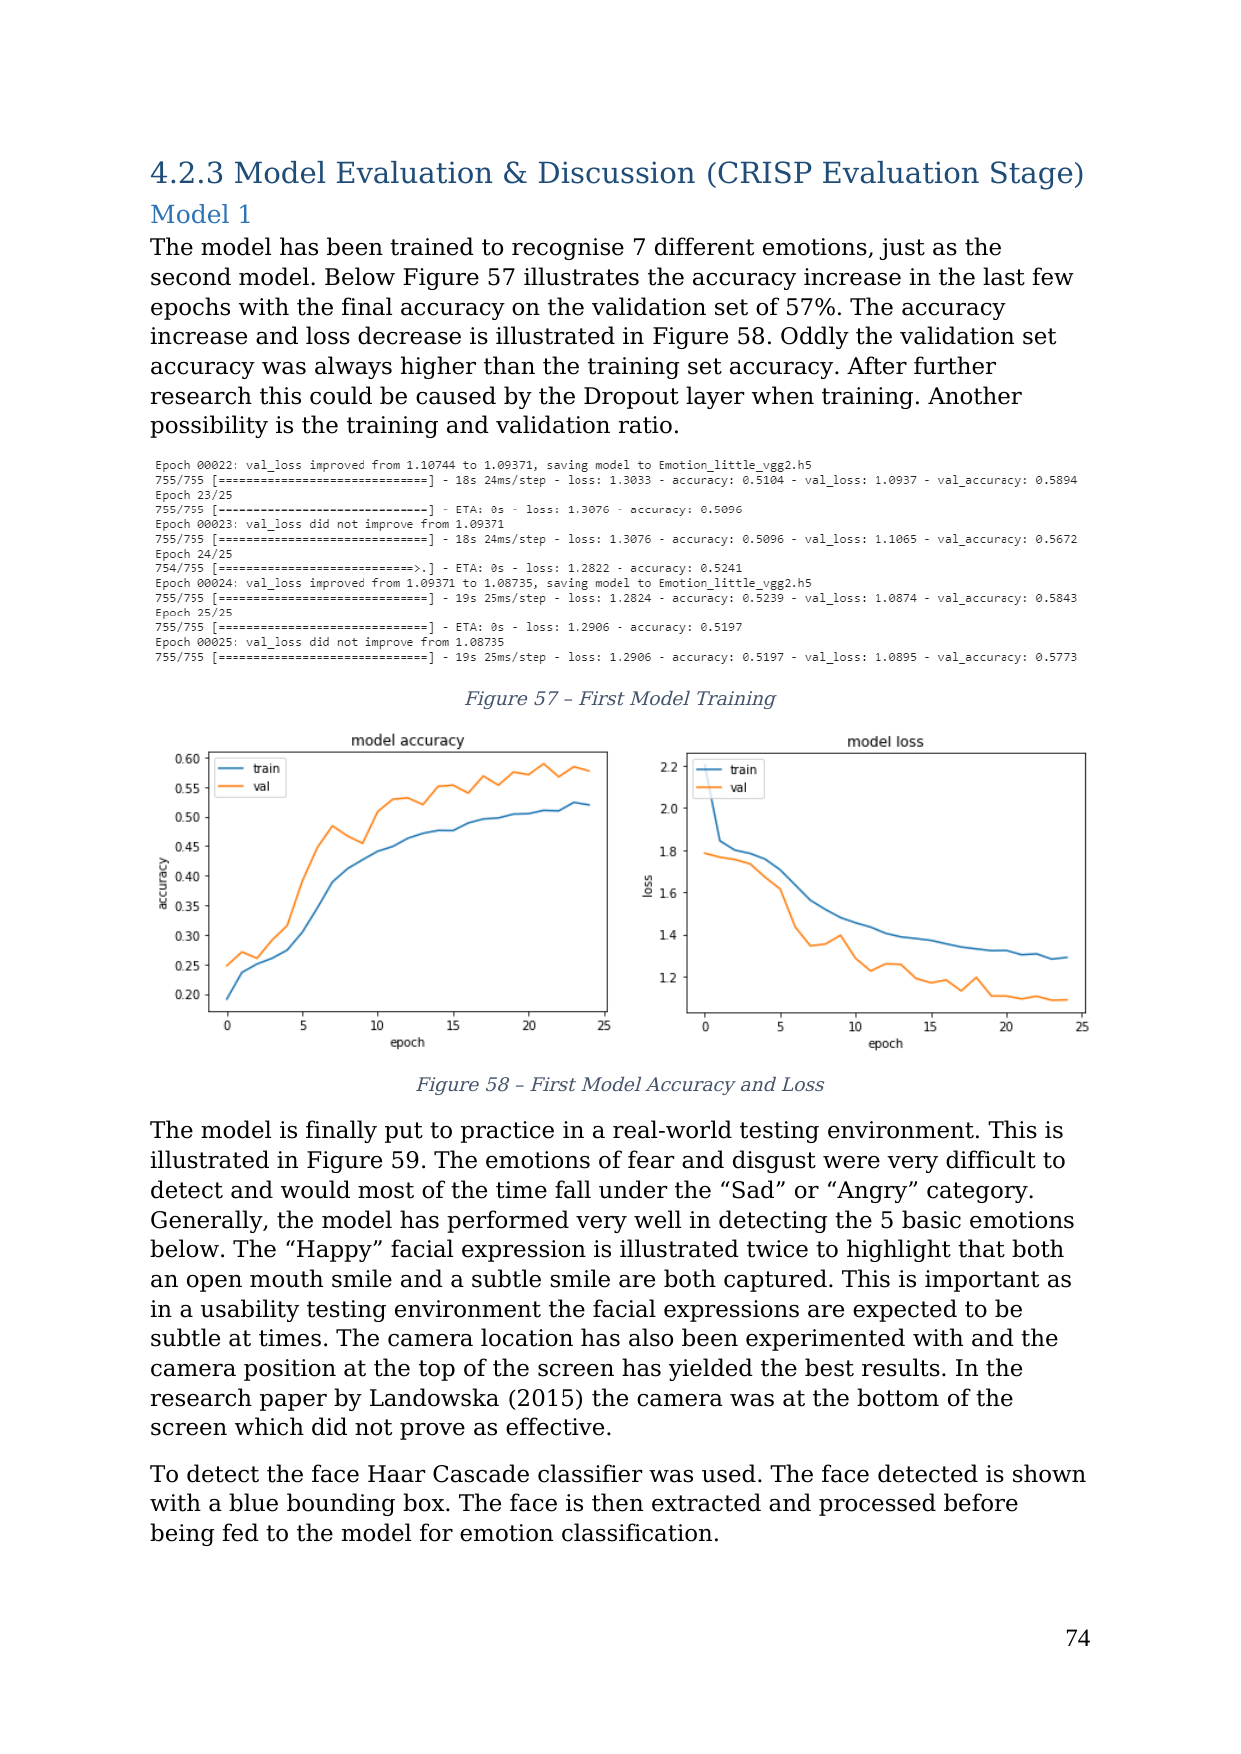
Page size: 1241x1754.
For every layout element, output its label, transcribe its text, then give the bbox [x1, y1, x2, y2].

text Figure 57 – First Model Training [150, 686, 1090, 709]
picture [150, 729, 1091, 1054]
subtitle Model 1 [150, 198, 1090, 228]
text The model has been trained to recognise 7 different emotions, just as the second model. Below Figure 57 illustrates the accuracy increase in the last few epochs with the final accuracy on the validation set of 57%. The accuracy increase and loss decrease is illustrated in Figure 58. Oddly the validation set accuracy was always higher than the training set accuracy. After further research this could be caused by the Dropout layer when training. Another possibility is the training and validation ratio. [150, 233, 1090, 439]
text To detect the face Haar Cascade classifier was used. The face detected is shown with a blue bounding box. The face is then extracted and processed before being fed to the model for emotion classification. [150, 1459, 1090, 1546]
picture [150, 457, 1091, 668]
subtitle 4.2.3 Model Evaluation & Discussion (CRISP Evaluation Stage) [150, 154, 1090, 189]
text The model is finally put to practice in a real-world testing environment. This is illustrated in Figure 59. The emotions of fear and disgust were very difficult to detect and would most of the time fall under the “Sad” or “Angry” category. Generally, the model has performed very well in detecting the 5 basic emotions below. The “Happy” facial expression is illustrated twice to highlight that both an open mouth smile and a subtle smile are both captured. This is important as in a usability testing environment the facial expressions are expected to be subtle at times. The camera location has also been experimented with and the camera position at the top of the screen has yielded the best results. In the research paper by Landowska (2015) the camera was at the bottom of the screen which did not prove as effective. [150, 1116, 1090, 1441]
text Figure 58 – First Model Accuracy and Loss [150, 1073, 1090, 1095]
